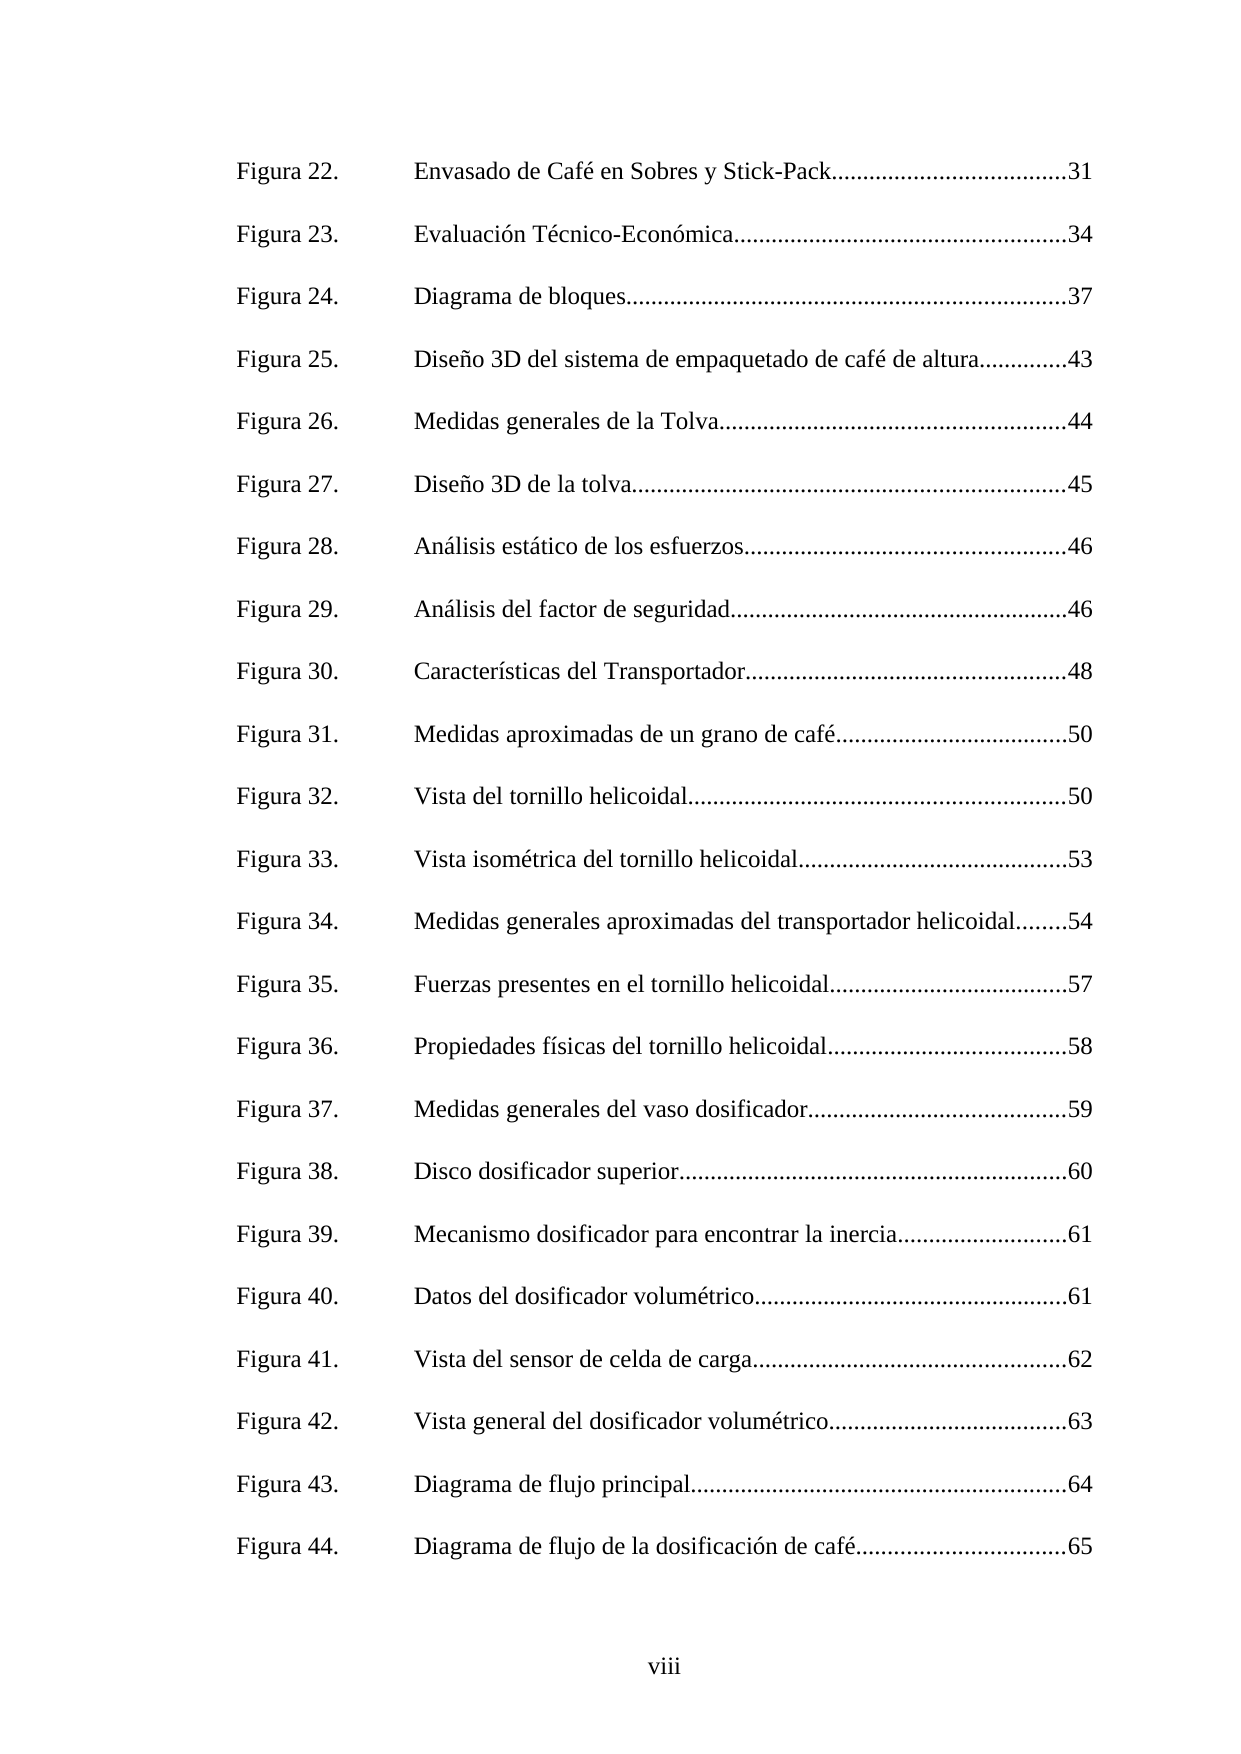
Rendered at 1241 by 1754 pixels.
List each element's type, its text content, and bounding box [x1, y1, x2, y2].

text Figura 39. Mecanismo dosificador para encontrar la inercia 61 [236, 1210, 1092, 1248]
text Figura 36. Propiedades físicas del tornillo helicoidal 58 [236, 1023, 1092, 1060]
text Figura 43. Diagrama de flujo principal 64 [236, 1460, 1092, 1498]
text Figura 28. Análisis estático de los esfuerzos 46 [236, 523, 1092, 560]
text Figura 38. Disco dosificador superior 60 [236, 1148, 1092, 1185]
text Figura 25. Diseño 3D del sistema de empaquetado de café de altura. 43 [236, 335, 1092, 373]
text Figura 33. Vista isométrica del tornillo helicoidal 53 [236, 835, 1092, 873]
text Figura 27. Diseño 3D de la tolva 45 [236, 460, 1092, 498]
text Figura 26. Medidas generales de la Tolva 44 [236, 398, 1092, 435]
text Figura 40. Datos del dosificador volumétrico 61 [236, 1273, 1092, 1310]
text Figura 42. Vista general del dosificador volumétrico 63 [236, 1398, 1092, 1435]
text Figura 32. Vista del tornillo helicoidal 50 [236, 773, 1092, 810]
text Figura 31. Medidas aproximadas de un grano de café 50 [236, 710, 1092, 748]
text Figura 44. Diagrama de flujo de la dosificación de café 65 [236, 1523, 1092, 1560]
text Figura 37. Medidas generales del vaso dosificador 59 [236, 1085, 1092, 1123]
text Figura 23. Evaluación Técnico-Económica 34 [236, 210, 1092, 248]
text Figura 34. Medidas generales aproximadas del transportador helicoidal 54 [236, 898, 1092, 935]
text Figura 30. Características del Transportador 48 [236, 648, 1092, 685]
text Figura 22. Envasado de Café en Sobres y Stick-Pack 31 [236, 148, 1092, 185]
text Figura 24. Diagrama de bloques 37 [236, 273, 1092, 310]
text Figura 41. Vista del sensor de celda de carga 62 [236, 1335, 1092, 1373]
text Figura 29. Análisis del factor de seguridad 46 [236, 585, 1092, 623]
text Figura 35. Fuerzas presentes en el tornillo helicoidal 57 [236, 960, 1092, 998]
